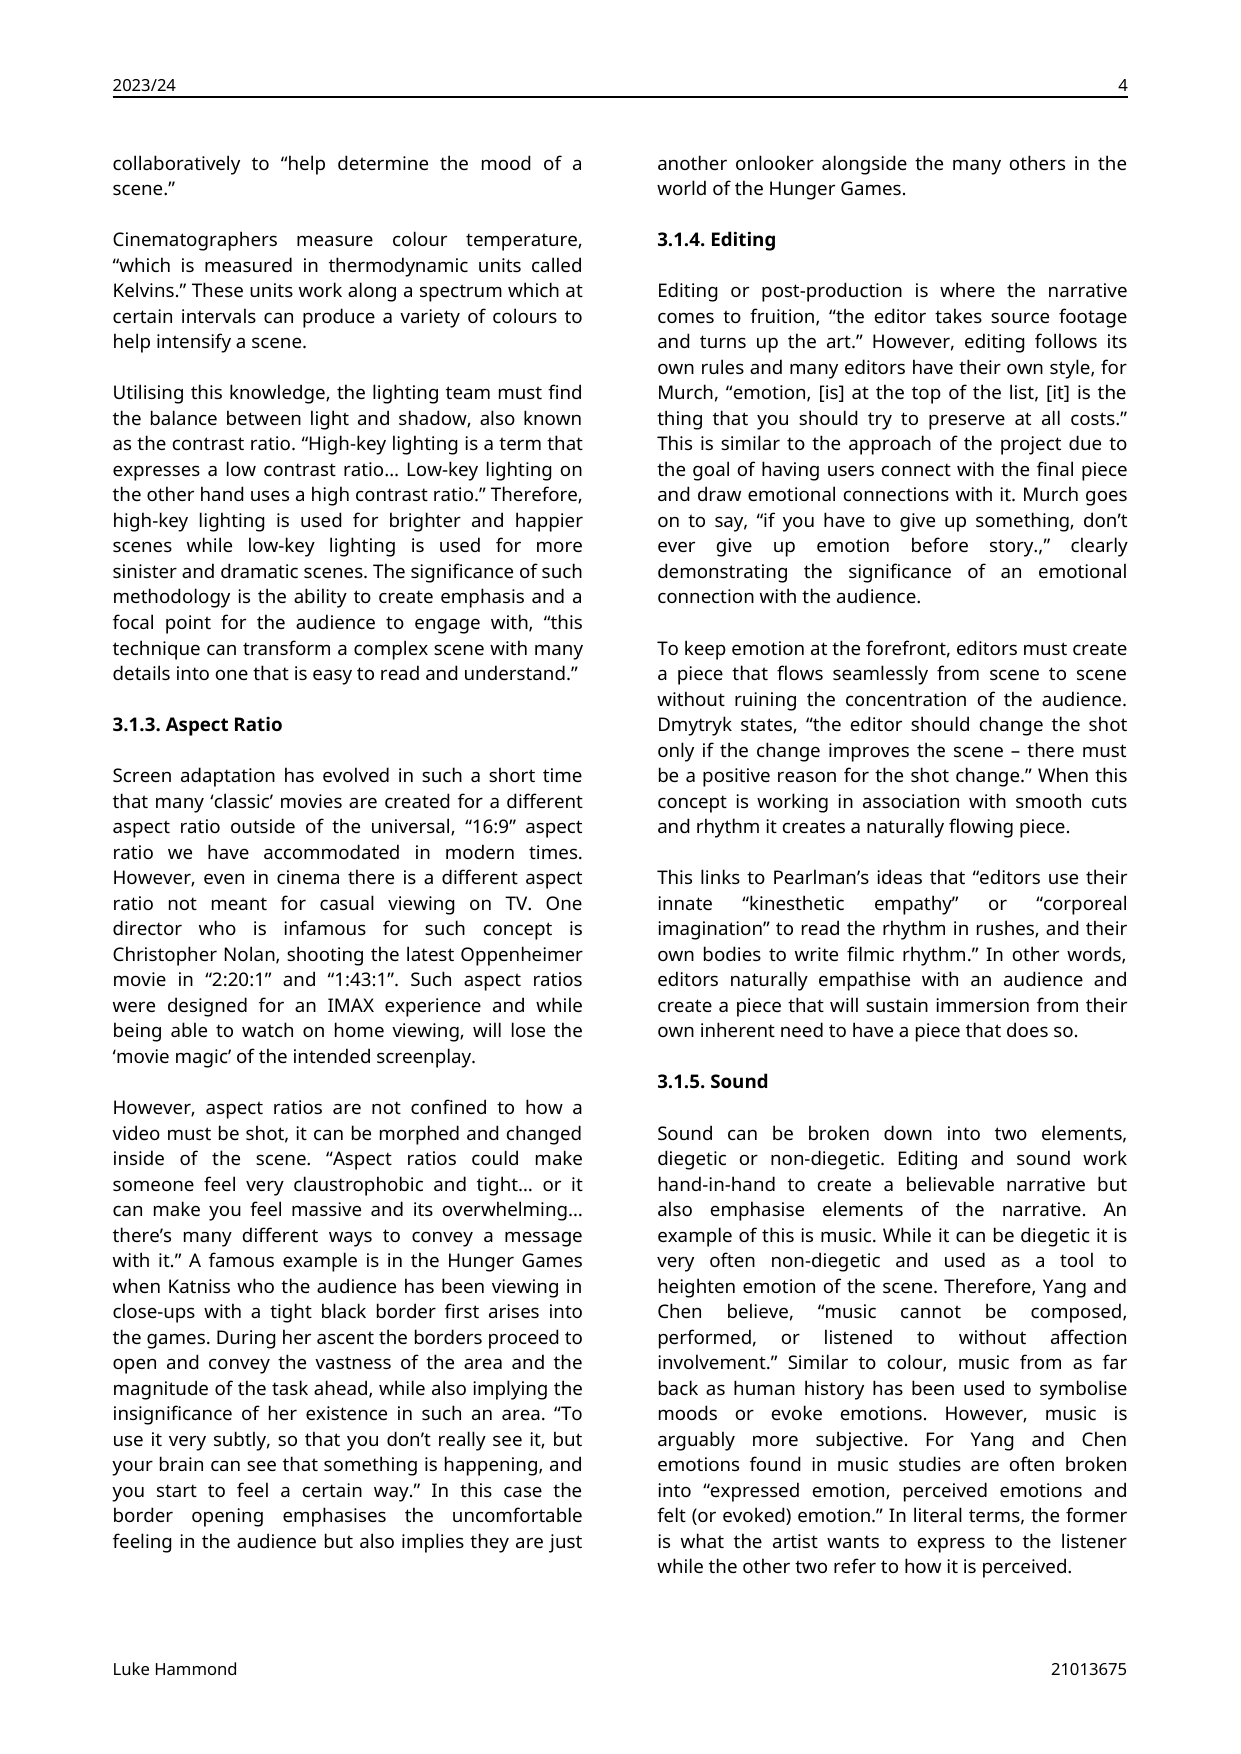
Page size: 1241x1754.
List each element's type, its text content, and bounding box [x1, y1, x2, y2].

text Sound can be broken down into two elements, diegetic or non-diegetic. Editing and sound work hand-in-hand to create a believable narrative but also emphasise elements of the narrative. An example of this is music. While it can be diegetic it is very often non-diegetic and used as a tool to heighten emotion of the scene. Therefore, Yang and Chen believe, “music cannot be composed, performed, or listened to without affection involvement.” Similar to colour, music from as far back as human history has been used to symbolise moods or evoke emotions. However, music is arguably more subjective. For Yang and Chen emotions found in music studies are often broken into “expressed emotion, perceived emotions and felt (or evoked) emotion.” In literal terms, the former is what the artist wants to express to the listener while the other two refer to how it is perceived. [657, 1120, 1128, 1579]
text This links to Pearlman’s ideas that “editors use their innate “kinesthetic empathy” or “corporeal imagination” to read the rhythm in rushes, and their own bodies to write filmic rhythm.” In other words, editors naturally empathise with an audience and create a piece that will sustain immersion from their own inherent need to have a piece that does so. [657, 864, 1128, 1043]
text To keep emotion at the forefront, editors must create a piece that flows seamlessly from scene to scene without ruining the concentration of the audience. Dmytryk states, “the editor should change the shot only if the change improves the scene – there must be a positive reason for the shot change.” When this concept is working in association with smooth cuts and rhythm it creates a naturally flowing piece. [657, 635, 1128, 839]
text Utilising this knowledge, the lighting team must find the balance between light and shadow, also known as the contrast ratio. “High-key lighting is a term that expresses a low contrast ratio… Low-key lighting on the other hand uses a high contrast ratio.” Therefore, high-key lighting is used for brighter and happier scenes while low-key lighting is used for more sinister and dramatic scenes. The significance of such methodology is the ability to create emphasis and a focal point for the audience to engage with, “this technique can transform a complex scene with many details into one that is easy to read and understand.” [112, 380, 583, 686]
text 3.1.4. Editing [657, 227, 1128, 252]
text 3.1.5. Sound [657, 1069, 1128, 1094]
text Screen adaptation has evolved in such a short time that many ‘classic’ movies are created for a different aspect ratio outside of the universal, “16:9” aspect ratio we have accommodated in modern times. However, even in cinema there is a different aspect ratio not meant for casual viewing on TV. One director who is infamous for such concept is Christopher Nolan, shooting the latest Oppenheimer movie in “2:20:1” and “1:43:1”. Such aspect ratios were designed for an IMAX experience and while being able to watch on home viewing, will lose the ‘movie magic’ of the intended screenplay. [112, 762, 583, 1069]
text 3.1.3. Aspect Ratio [112, 711, 583, 737]
text Editing or post-production is where the narrative comes to fruition, “the editor takes source footage and turns up the art.” However, editing follows its own rules and many editors have their own style, for Murch, “emotion, [is] at the top of the list, [it] is the thing that you should try to preserve at all costs.” This is similar to the approach of the project due to the goal of having users connect with the final piece and draw emotional connections with it. Murch goes on to say, “if you have to give up something, don’t ever give up emotion before story.,” clearly demonstrating the significance of an emotional connection with the audience. [657, 278, 1128, 609]
text However, aspect ratios are not confined to how a video must be shot, it can be morphed and changed inside of the scene. “Aspect ratios could make someone feel very claustrophobic and tight… or it can make you feel massive and its overwhelming… there’s many different ways to convey a message with it.” A famous example is in the Hunger Games when Katniss who the audience has been viewing in close-ups with a tight black border first arises into the games. During her ascent the borders proceed to open and convey the vastness of the area and the magnitude of the task ahead, while also implying the insignificance of her existence in such an area. “To use it very subtly, so that you don’t really see it, but your brain can see that something is happening, and you start to feel a certain way.” In this case the border opening emphasises the uncomfortable feeling in the audience but also implies they are just another onlooker alongside the many others in the world of the Hunger Games. [112, 1094, 583, 1554]
text Cinematographers measure colour temperature, “which is measured in thermodynamic units called Kelvins.” These units work along a spectrum which at certain intervals can produce a variety of colours to help intensify a scene. [112, 227, 583, 354]
